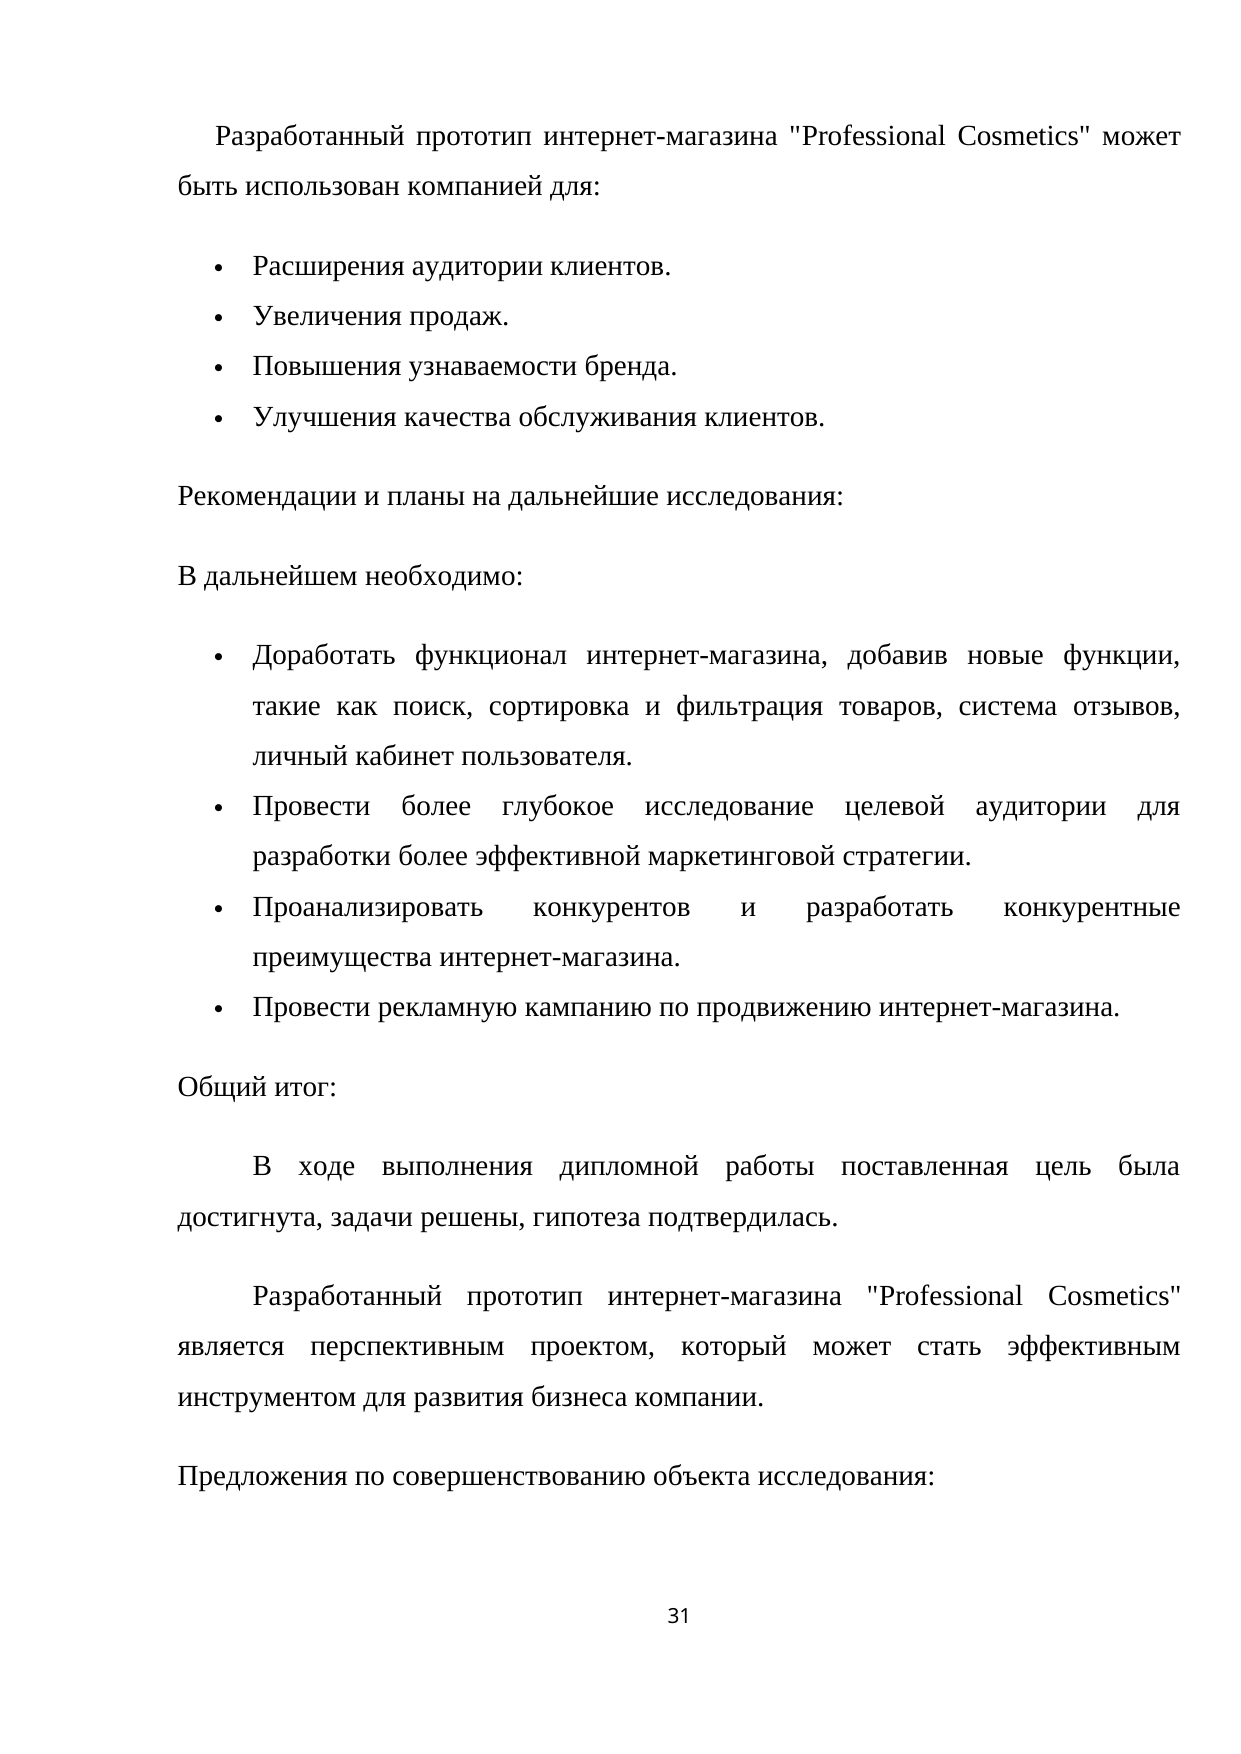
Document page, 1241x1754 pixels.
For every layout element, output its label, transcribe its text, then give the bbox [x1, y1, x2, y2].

list Улучшения качества обслуживания клиентов. [215, 399, 1181, 432]
text Предложения по совершенствованию объекта исследования: [177, 1458, 1181, 1492]
text Разработанный прототип интернет-магазина "Professional Cosmetics" может быть использован компанией для: [177, 118, 1181, 202]
list Проанализировать конкурентов и разработать конкурентные преимущества интернет-магазина. [215, 889, 1181, 973]
list Повышения узнаваемости бренда. [215, 348, 1181, 382]
list Увеличения продаж. [215, 298, 1181, 332]
list Расширения аудитории клиентов. [215, 248, 1181, 281]
list Доработать функционал интернет-магазина, добавив новые функции, такие как поиск, сортировка и фильтрация товаров, система отзывов, личный кабинет пользователя. [215, 637, 1181, 771]
list Провести более глубокое исследование целевой аудитории для разработки более эффективной маркетинговой стратегии. [215, 788, 1181, 872]
text Общий итог: [177, 1069, 1181, 1102]
list Провести рекламную кампанию по продвижению интернет-магазина. [215, 989, 1181, 1023]
text В дальнейшем необходимо: [177, 558, 1181, 591]
text Разработанный прототип интернет-магазина "Professional Cosmetics" является перспективным проектом, который может стать эффективным инструментом для развития бизнеса компании. [177, 1278, 1181, 1412]
text Рекомендации и планы на дальнейшие исследования: [177, 478, 1181, 512]
text В ходе выполнения дипломной работы поставленная цель была достигнута, задачи решены, гипотеза подтвердилась. [177, 1148, 1181, 1232]
